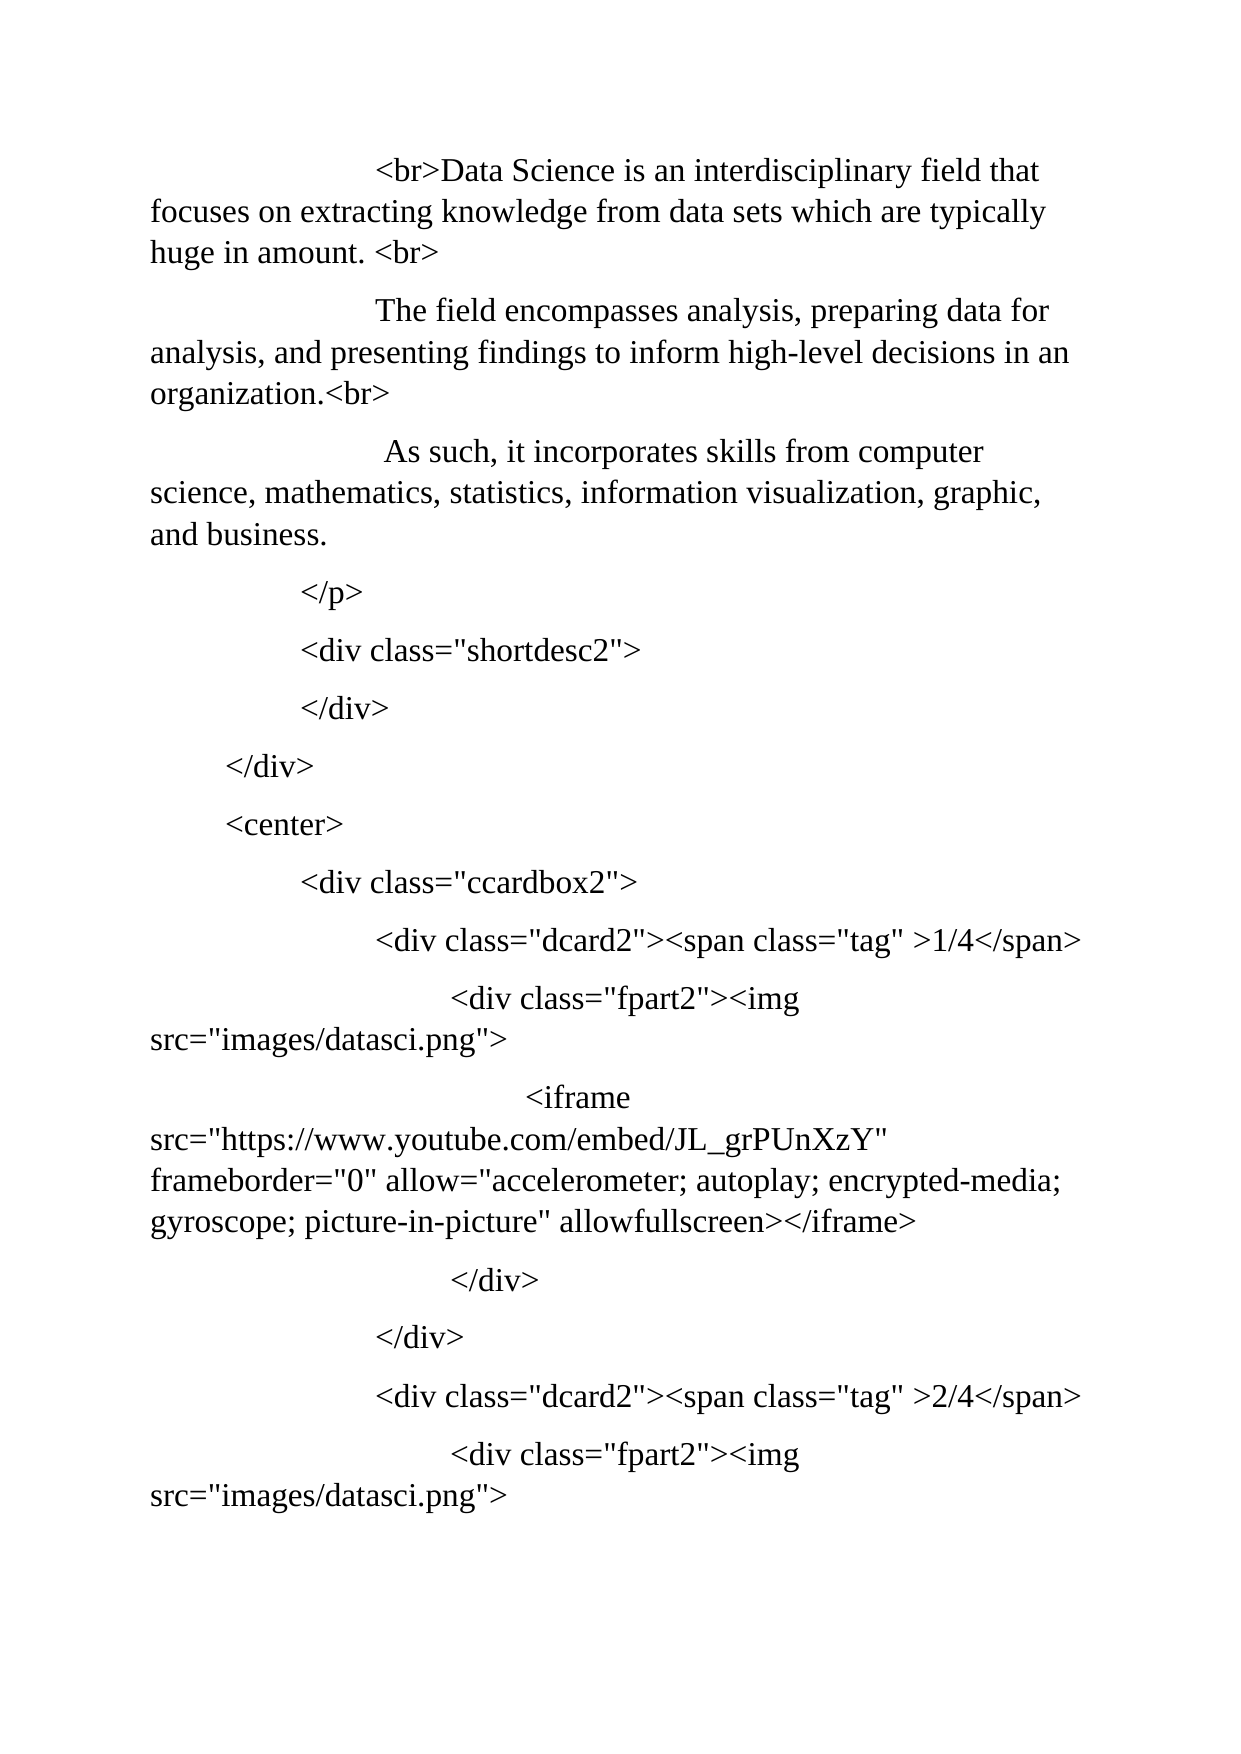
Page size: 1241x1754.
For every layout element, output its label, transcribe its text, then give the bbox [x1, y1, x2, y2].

text <iframe src="https://www.youtube.com/embed/JL_grPUnXzY" frameborder="0" allow="accelerometer; autoplay; encrypted-media; gyroscope; picture-in-picture" allowfullscreen></iframe> [150, 1078, 1090, 1240]
text </p> [150, 572, 1090, 611]
text </div> [150, 746, 1090, 784]
text <center> [150, 804, 1090, 843]
text As such, it incorporates skills from computer science, mathematics, statistics, information visualization, graphic, and business. [150, 431, 1090, 552]
text <div class="fpart2"><img src="images/datasci.png"> [150, 1434, 1090, 1513]
text </div> [150, 1260, 1090, 1298]
text </div> [150, 1318, 1090, 1356]
text <br>Data Science is an interdisciplinary field that focuses on extracting knowledge from data sets which are typically huge in amount. <br> [150, 150, 1090, 271]
text <div class="dcard2"><span class="tag" >2/4</span> [150, 1376, 1090, 1414]
text <div class="ccardbox2"> [150, 862, 1090, 901]
text The field encompasses analysis, preparing data for analysis, and presenting findings to inform high-level decisions in an organization.<br> [150, 291, 1090, 412]
text <div class="shortdesc2"> [150, 630, 1090, 668]
text <div class="fpart2"><img src="images/datasci.png"> [150, 978, 1090, 1058]
text <div class="dcard2"><span class="tag" >1/4</span> [150, 920, 1090, 959]
text </div> [150, 688, 1090, 727]
